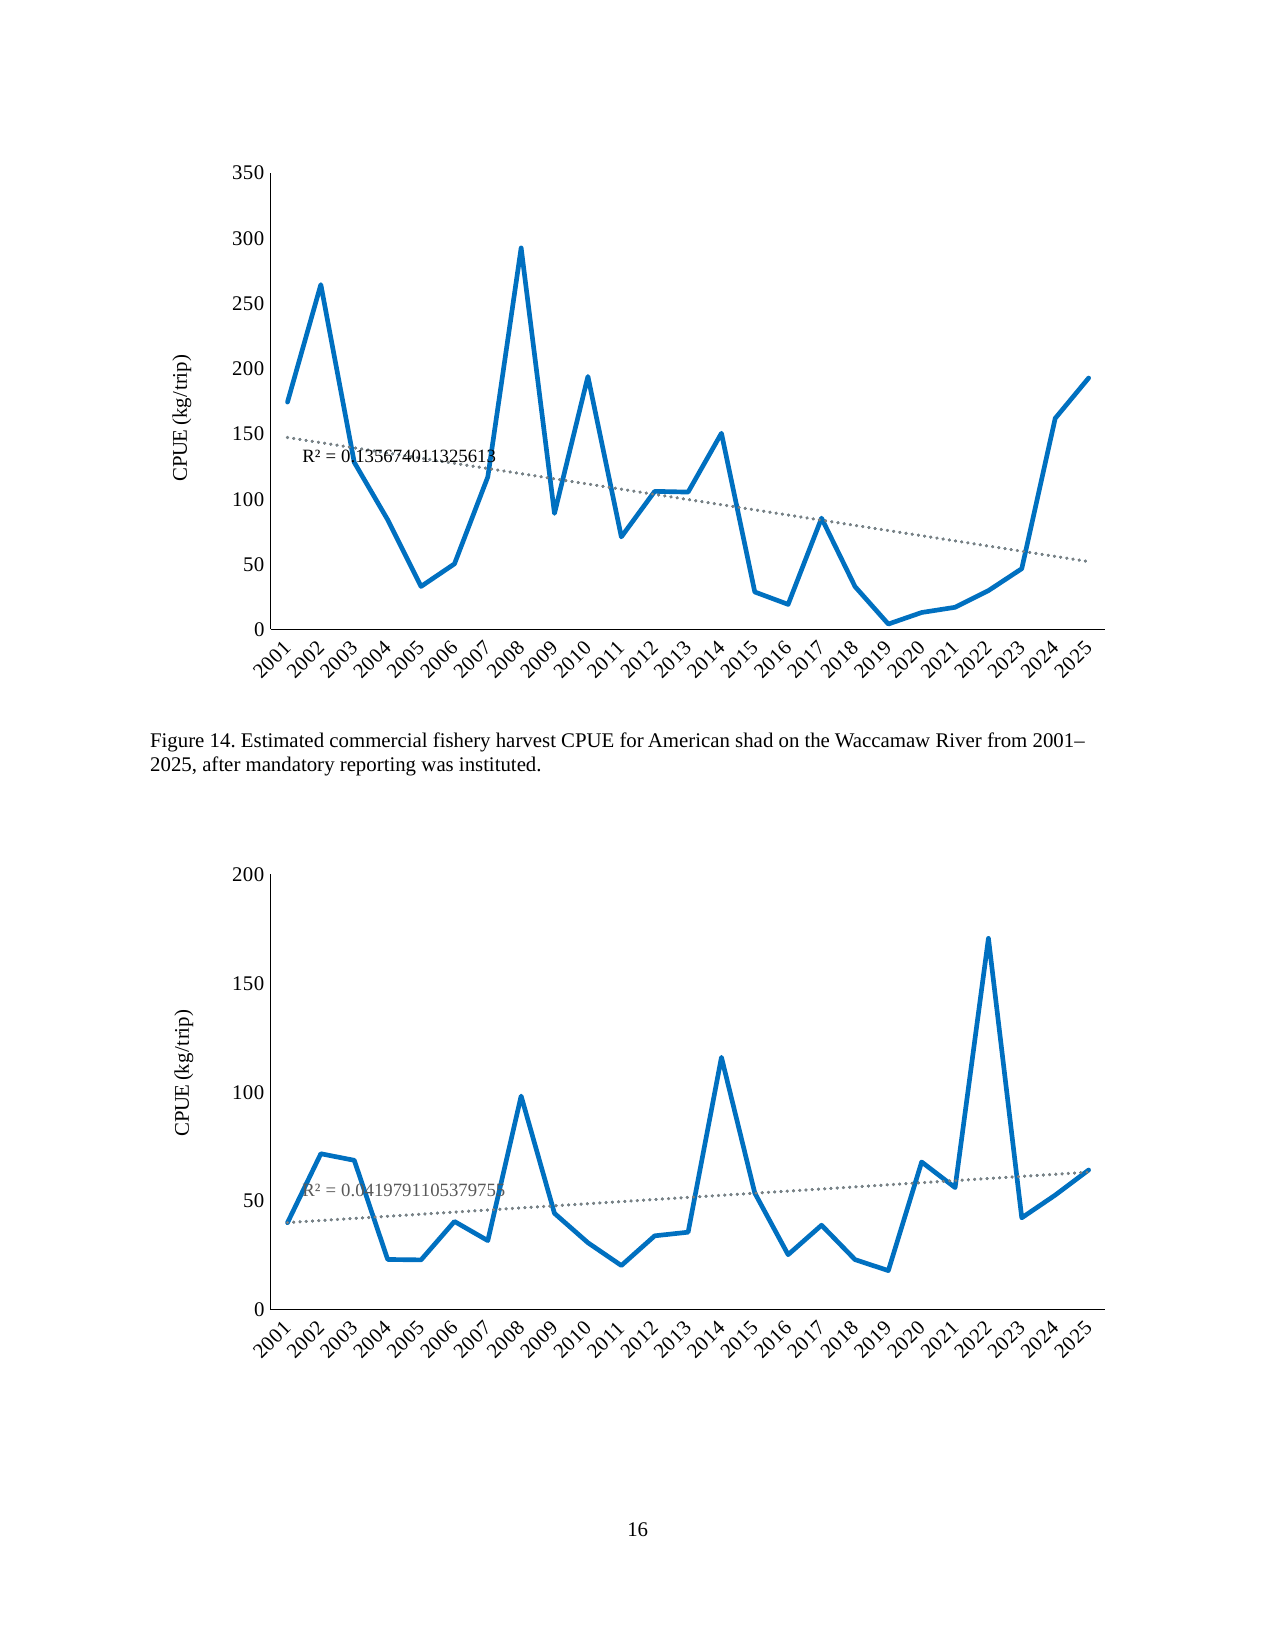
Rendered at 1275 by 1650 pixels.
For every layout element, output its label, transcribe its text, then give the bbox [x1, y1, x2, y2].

subtitle Figure 14. Estimated commercial fishery harvest CPUE for American shad on the Waccamaw River from 2001–2025, after mandatory reporting was instituted. [150, 727, 1125, 776]
